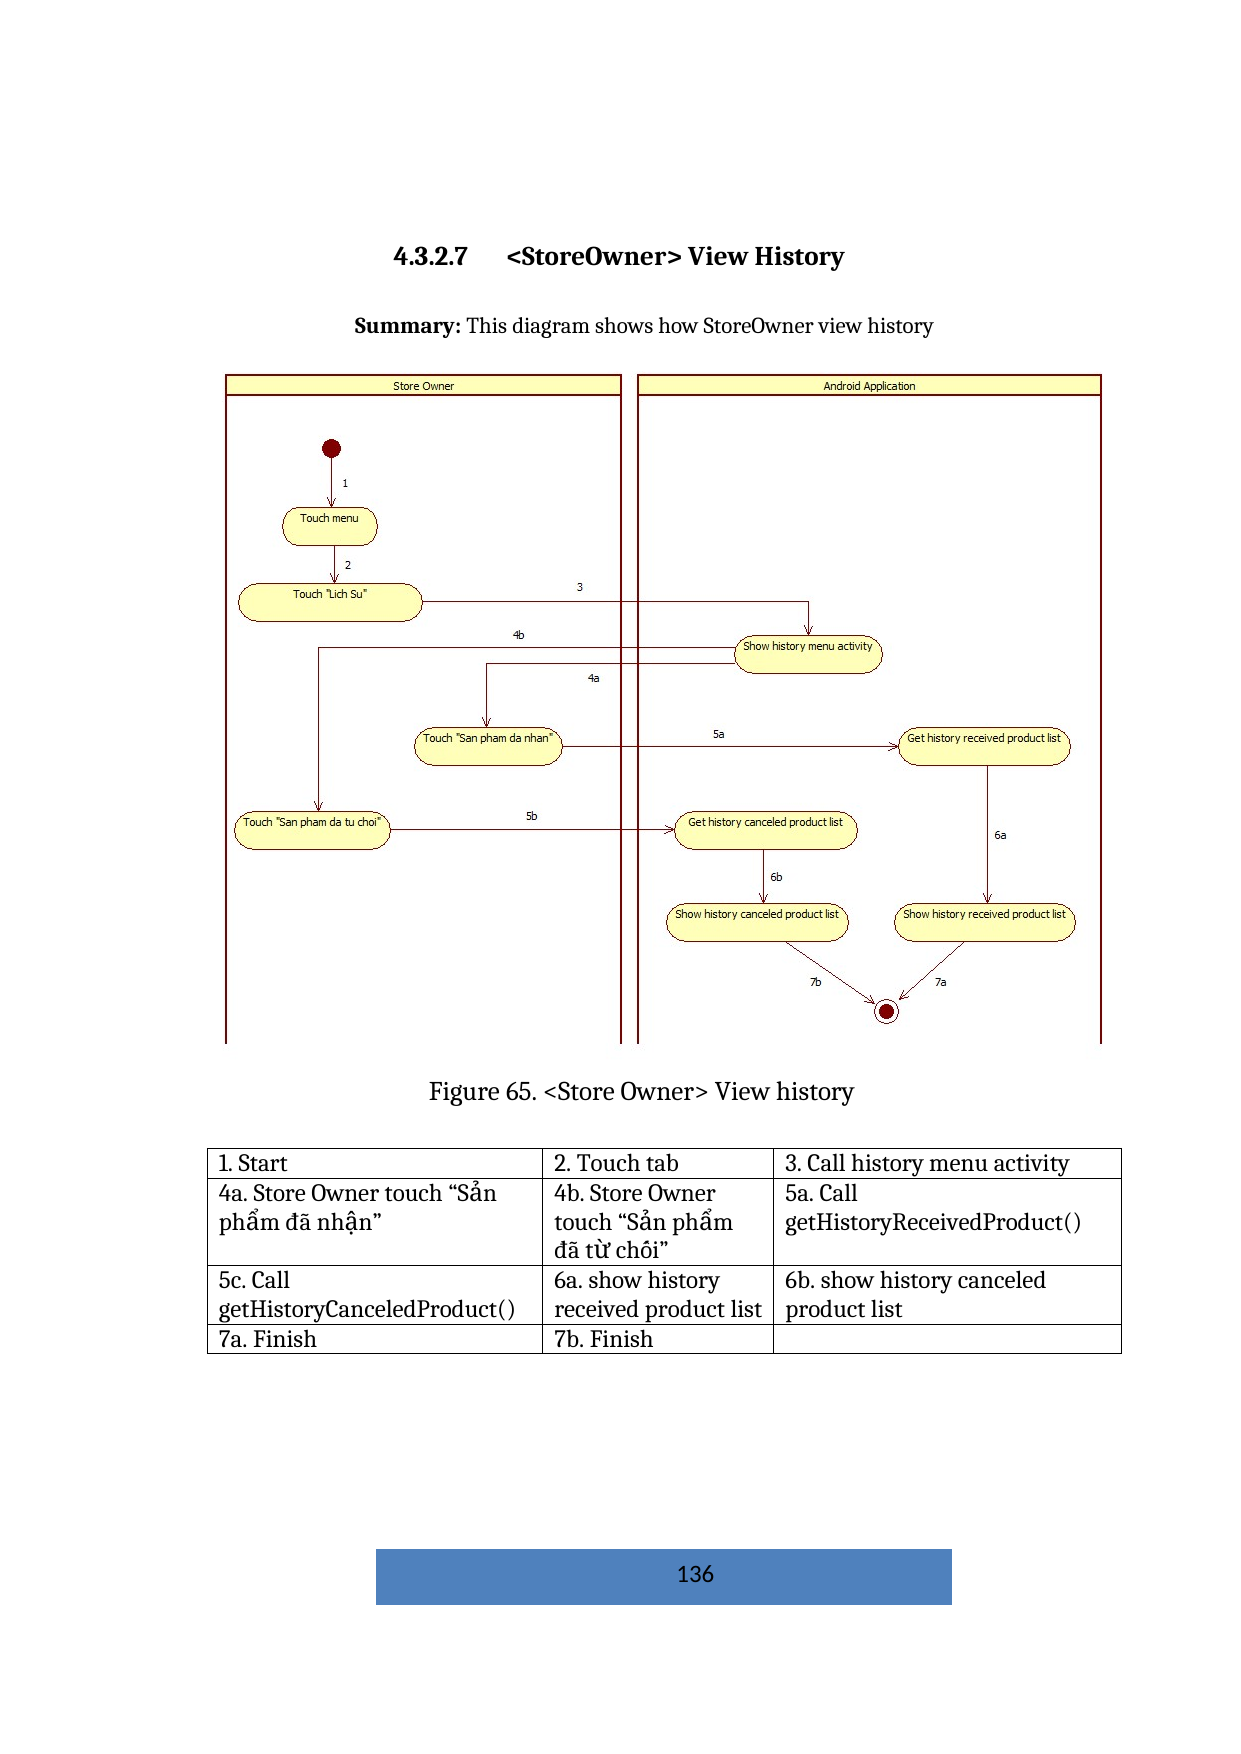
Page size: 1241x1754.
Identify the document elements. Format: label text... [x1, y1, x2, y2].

table_header 1. Start [208, 1149, 542, 1178]
table_cell 7b. Finish [543, 1325, 773, 1353]
picture [207, 355, 1122, 1063]
table_header 3. Call history menu activity [774, 1149, 1121, 1178]
table_cell [774, 1325, 1121, 1353]
table_cell 7a. Finish [208, 1325, 542, 1353]
table_cell 4a. Store Owner touch “Sản phẩm đã nhận” [208, 1179, 542, 1265]
table_cell 5c. Call getHistoryCanceledProduct() [208, 1266, 542, 1323]
table_cell 6b. show history canceled product list [774, 1266, 1121, 1323]
subtitle <StoreOwner> View History [393, 241, 1122, 272]
table_cell 6a. show history received product list [543, 1266, 773, 1323]
text Summary: This diagram shows how StoreOwner view history [281, 313, 1122, 339]
table_header 2. Touch tab [543, 1149, 773, 1178]
table_cell 5a. Call getHistoryReceivedProduct() [774, 1179, 1121, 1265]
table_cell 4b. Store Owner touch “Sản phẩm đã từ chối” [543, 1179, 773, 1265]
